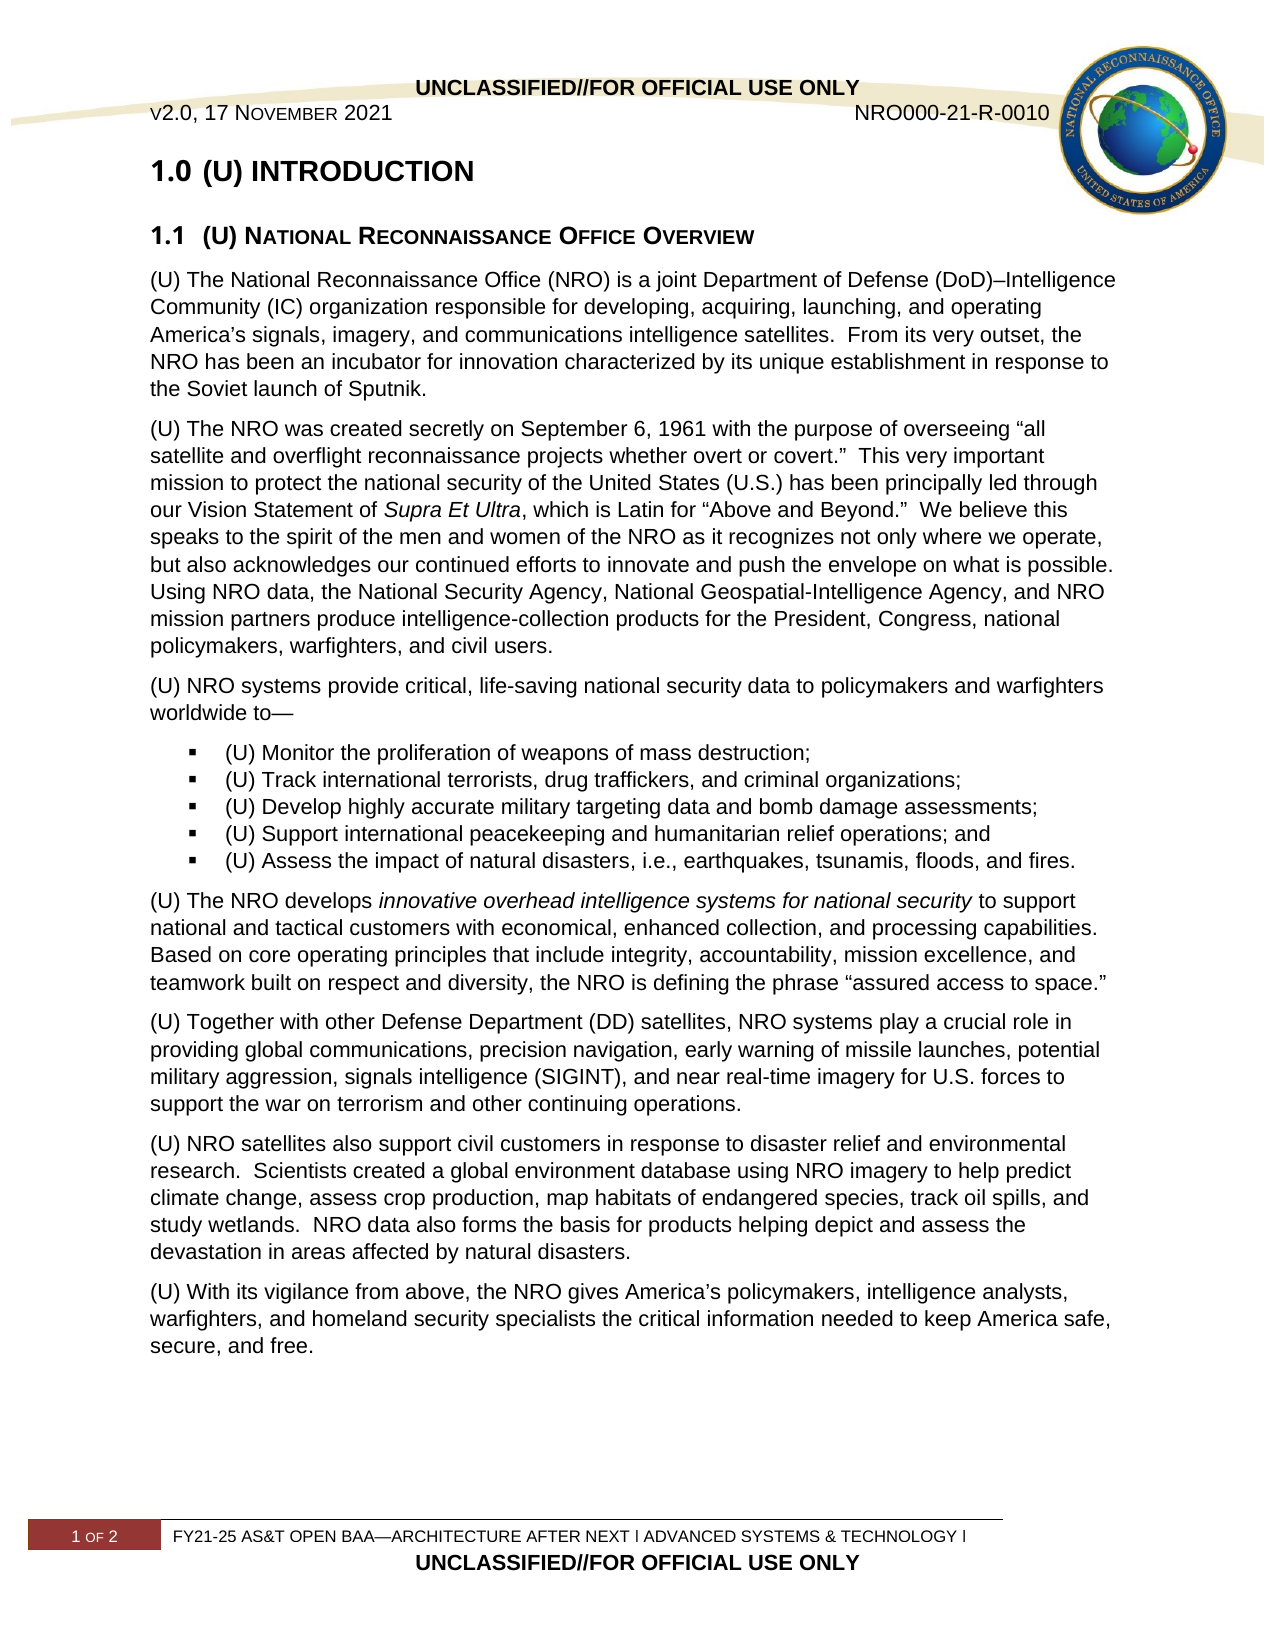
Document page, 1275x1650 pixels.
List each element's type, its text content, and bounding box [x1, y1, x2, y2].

list (U) Support international peacekeeping and humanitarian relief operations; and [187, 821, 1125, 846]
list (U) Track international terrorists, drug traffickers, and criminal organizations; [187, 767, 1125, 792]
subtitle (U) National Reconnaissance Office Overview [150, 218, 1125, 252]
text (U) NRO systems provide critical, life-saving national security data to policymakers and warfighters worldwide to— [150, 673, 1125, 725]
list (U) Develop highly accurate military targeting data and bomb damage assessments; [187, 794, 1125, 819]
list (U) Monitor the proliferation of weapons of mass destruction; [187, 739, 1125, 765]
text (U) The NRO develops innovative overhead intelligence systems for national security to support national and tactical customers with economical, enhanced collection, and processing capabilities. Based on core operating principles that include integrity, accountability, mission excellence, and teamwork built on respect and diversity, the NRO is defining the phrase “assured access to space.” [150, 888, 1125, 995]
text (U) With its vigilance from above, the NRO gives America’s policymakers, intelligence analysts, warfighters, and homeland security specialists the critical information needed to keep America safe, secure, and free. [150, 1279, 1125, 1358]
list (U) Assess the impact of natural disasters, i.e., earthquakes, tsunamis, floods, and fires. [187, 848, 1125, 873]
text (U) NRO satellites also support civil customers in response to disaster relief and environmental research. Scientists created a global environment database using NRO imagery to help predict climate change, assess crop production, map habitats of endangered species, track oil spills, and study wetlands. NRO data also forms the basis for products helping depict and assess the devastation in areas affected by natural disasters. [150, 1131, 1125, 1264]
text (U) The NRO was created secretly on September 6, 1961 with the purpose of overseeing “all satellite and overflight reconnaissance projects whether overt or covert.” This very important mission to protect the national security of the United States (U.S.) has been principally led through our Vision Statement of Supra Et Ultra, which is Latin for “Above and Beyond.” We believe this speaks to the spirit of the men and women of the NRO as it recognizes not only where we operate, but also acknowledges our continued efforts to innovate and push the envelope on what is possible. Using NRO data, the National Security Agency, National Geospatial-Intelligence Agency, and NRO mission partners produce intelligence-collection products for the President, Congress, national policymakers, warfighters, and civil users. [150, 416, 1125, 658]
text (U) Together with other Defense Department (DD) satellites, NRO systems play a crucial role in providing global communications, precision navigation, early warning of missile launches, potential military aggression, signals intelligence (SIGINT), and near real-time imagery for U.S. forces to support the war on terrorism and other continuing operations. [150, 1009, 1125, 1116]
text (U) The National Reconnaissance Office (NRO) is a joint Department of Defense (DoD)–Intelligence Community (IC) organization responsible for developing, acquiring, launching, and operating America’s signals, imagery, and communications intelligence satellites. From its very outset, the NRO has been an incubator for innovation characterized by its unique establishment in response to the Soviet launch of Sputnik. [150, 267, 1125, 401]
picture [11, 31, 1264, 241]
subtitle (U) INTRODUCTION [150, 150, 1125, 190]
